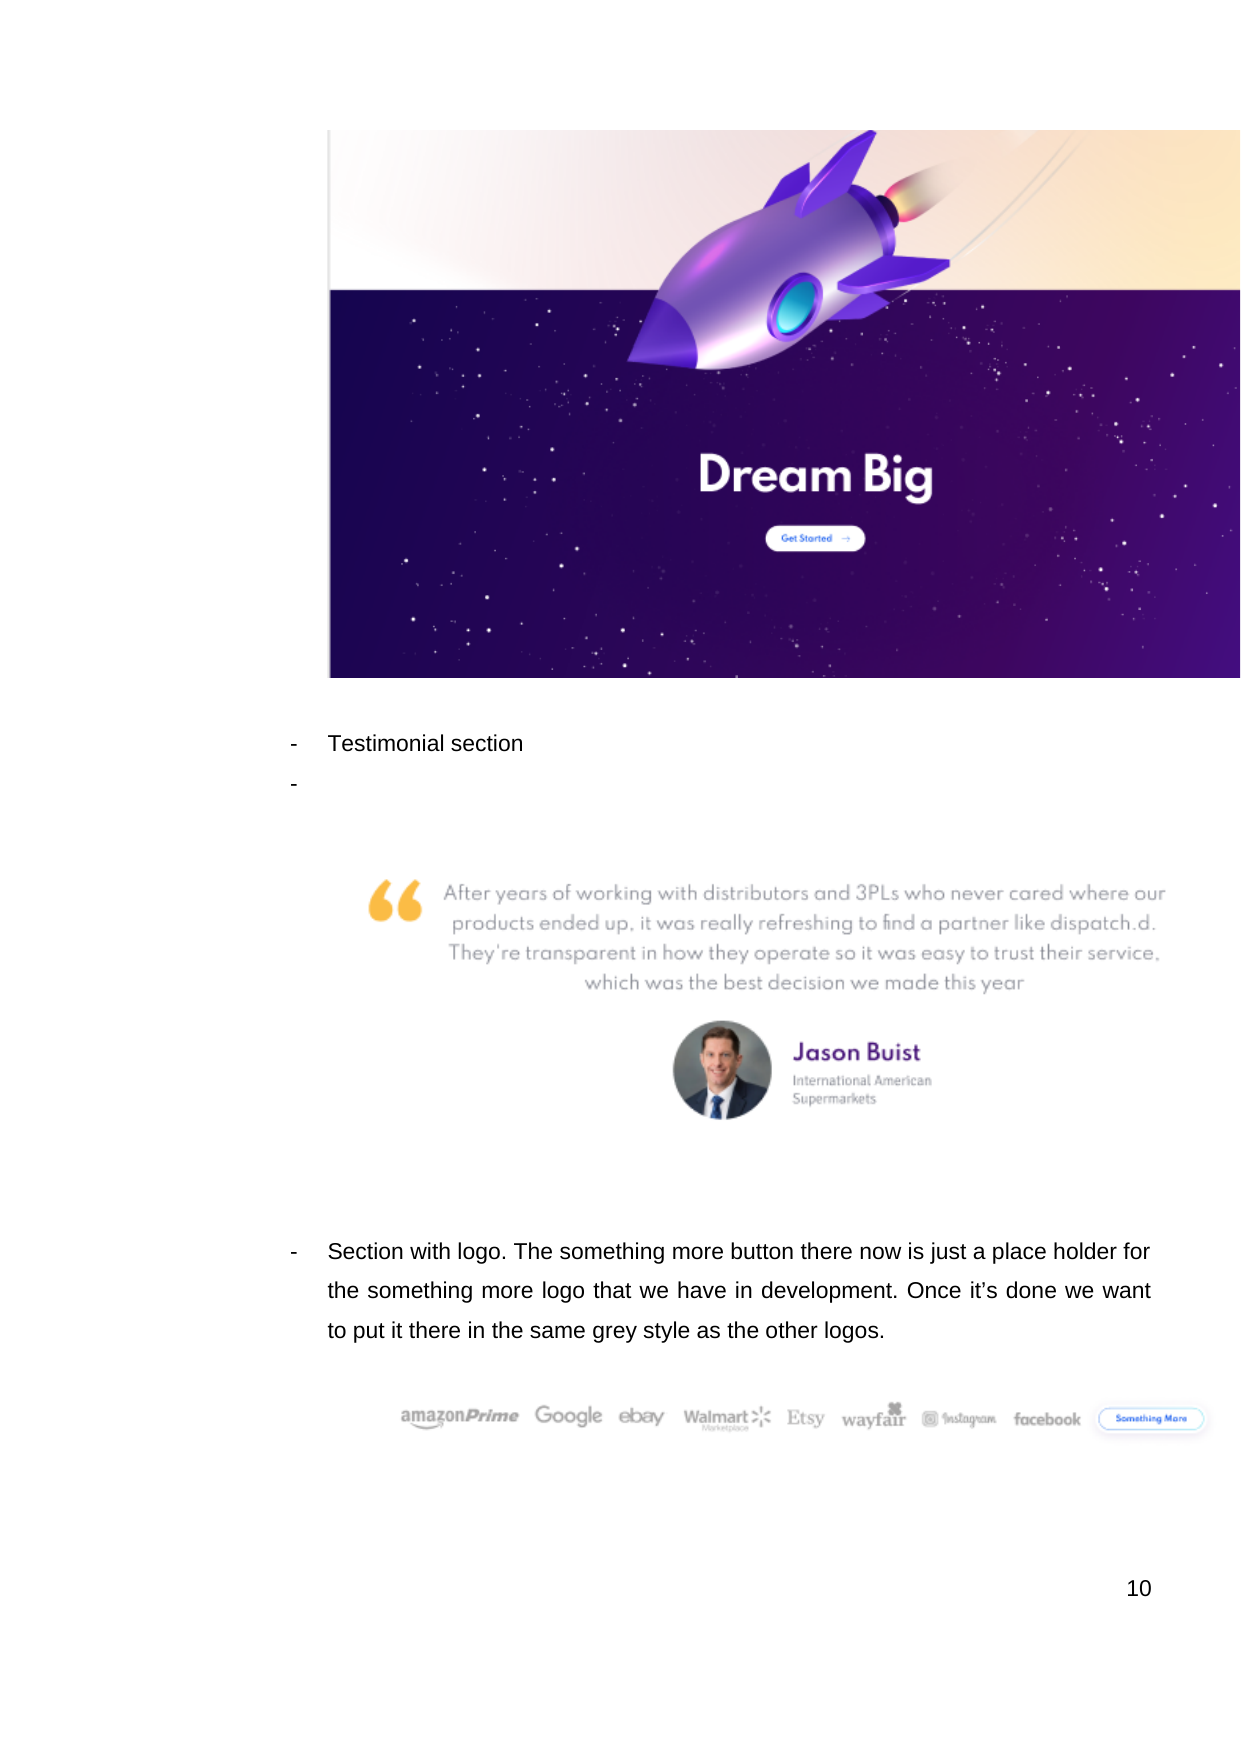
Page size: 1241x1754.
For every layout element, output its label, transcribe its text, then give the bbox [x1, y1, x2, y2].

list Testimonial section [290, 730, 1152, 757]
picture [327, 130, 1241, 678]
list Section with logo. The something more button there now is just a place holder for the something more logo that we have in development. Once it’s done we want to put it there in the same grey style as the other logos. [290, 1238, 1152, 1343]
picture [289, 809, 1241, 1186]
picture [327, 1356, 1241, 1523]
